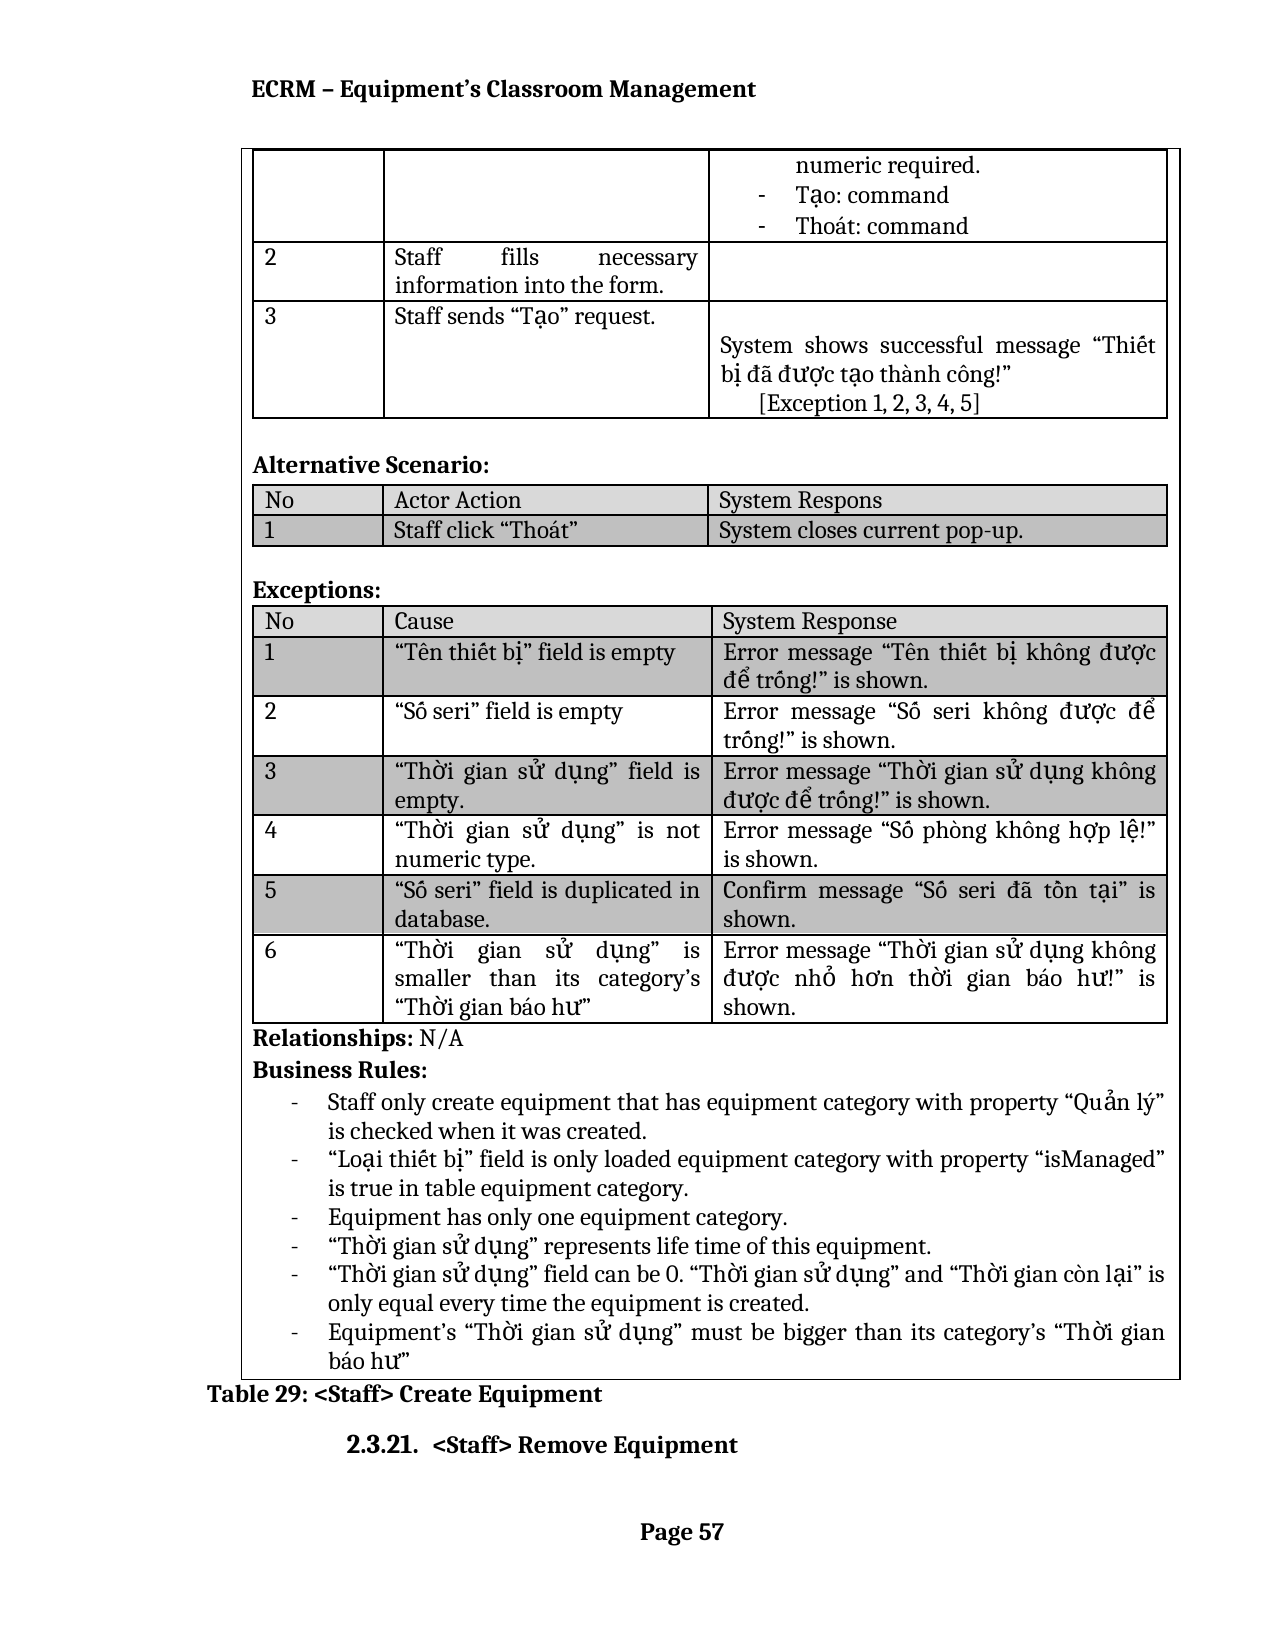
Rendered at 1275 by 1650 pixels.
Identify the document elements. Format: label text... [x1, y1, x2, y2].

list <Staff> Remove Equipment [346, 1429, 1157, 1460]
text Table : <Staff> Create Equipment [207, 1380, 1157, 1408]
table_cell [242, 149, 1179, 1379]
